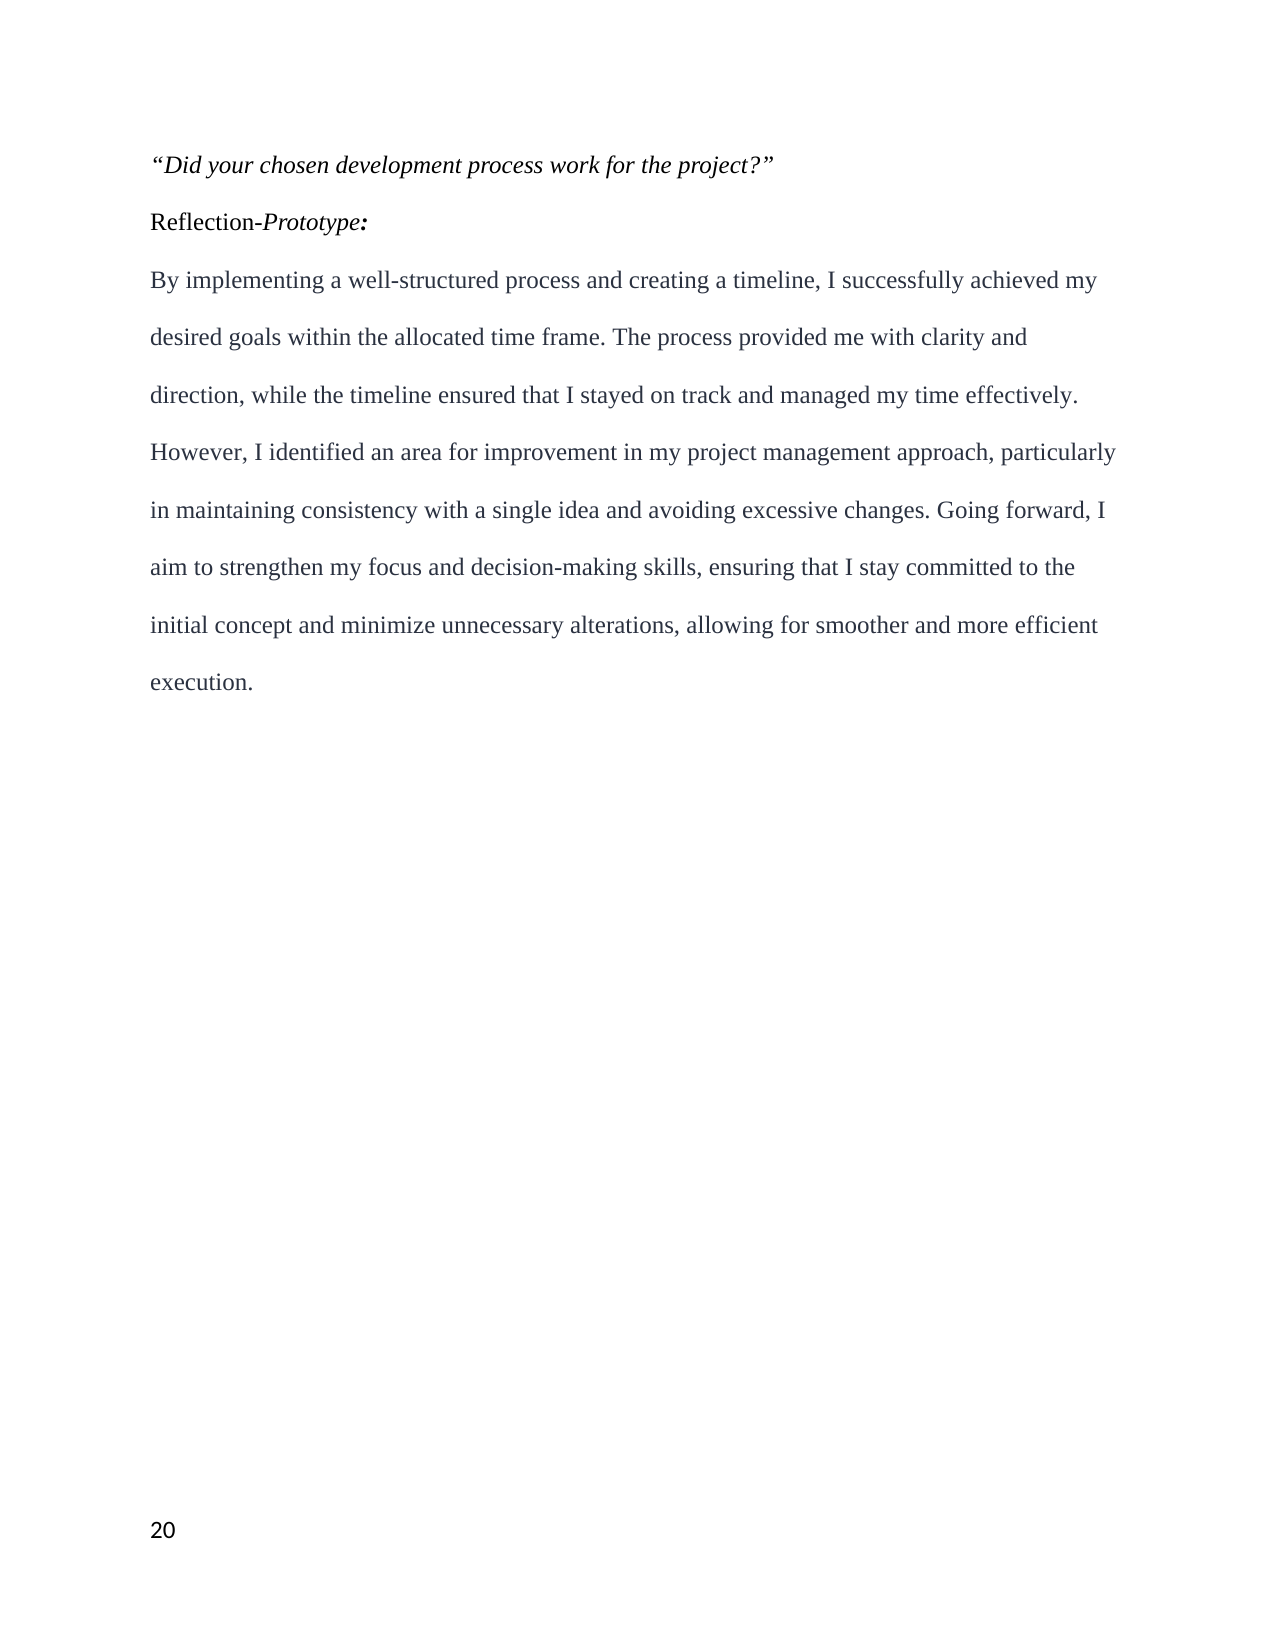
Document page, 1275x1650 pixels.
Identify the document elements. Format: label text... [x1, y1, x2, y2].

text Reflection-Prototype: [150, 207, 1125, 236]
text “Did your chosen development process work for the project?” [150, 150, 1125, 179]
text By implementing a well-structured process and creating a timeline, I successfully achieved my desired goals within the allocated time frame. The process provided me with clarity and direction, while the timeline ensured that I stayed on track and managed my time effectively. However, I identified an area for improvement in my project management approach, particularly in maintaining consistency with a single idea and avoiding excessive changes. Going forward, I aim to strengthen my focus and decision-making skills, ensuring that I stay committed to the initial concept and minimize unnecessary alterations, allowing for smoother and more efficient execution. [150, 265, 1125, 696]
